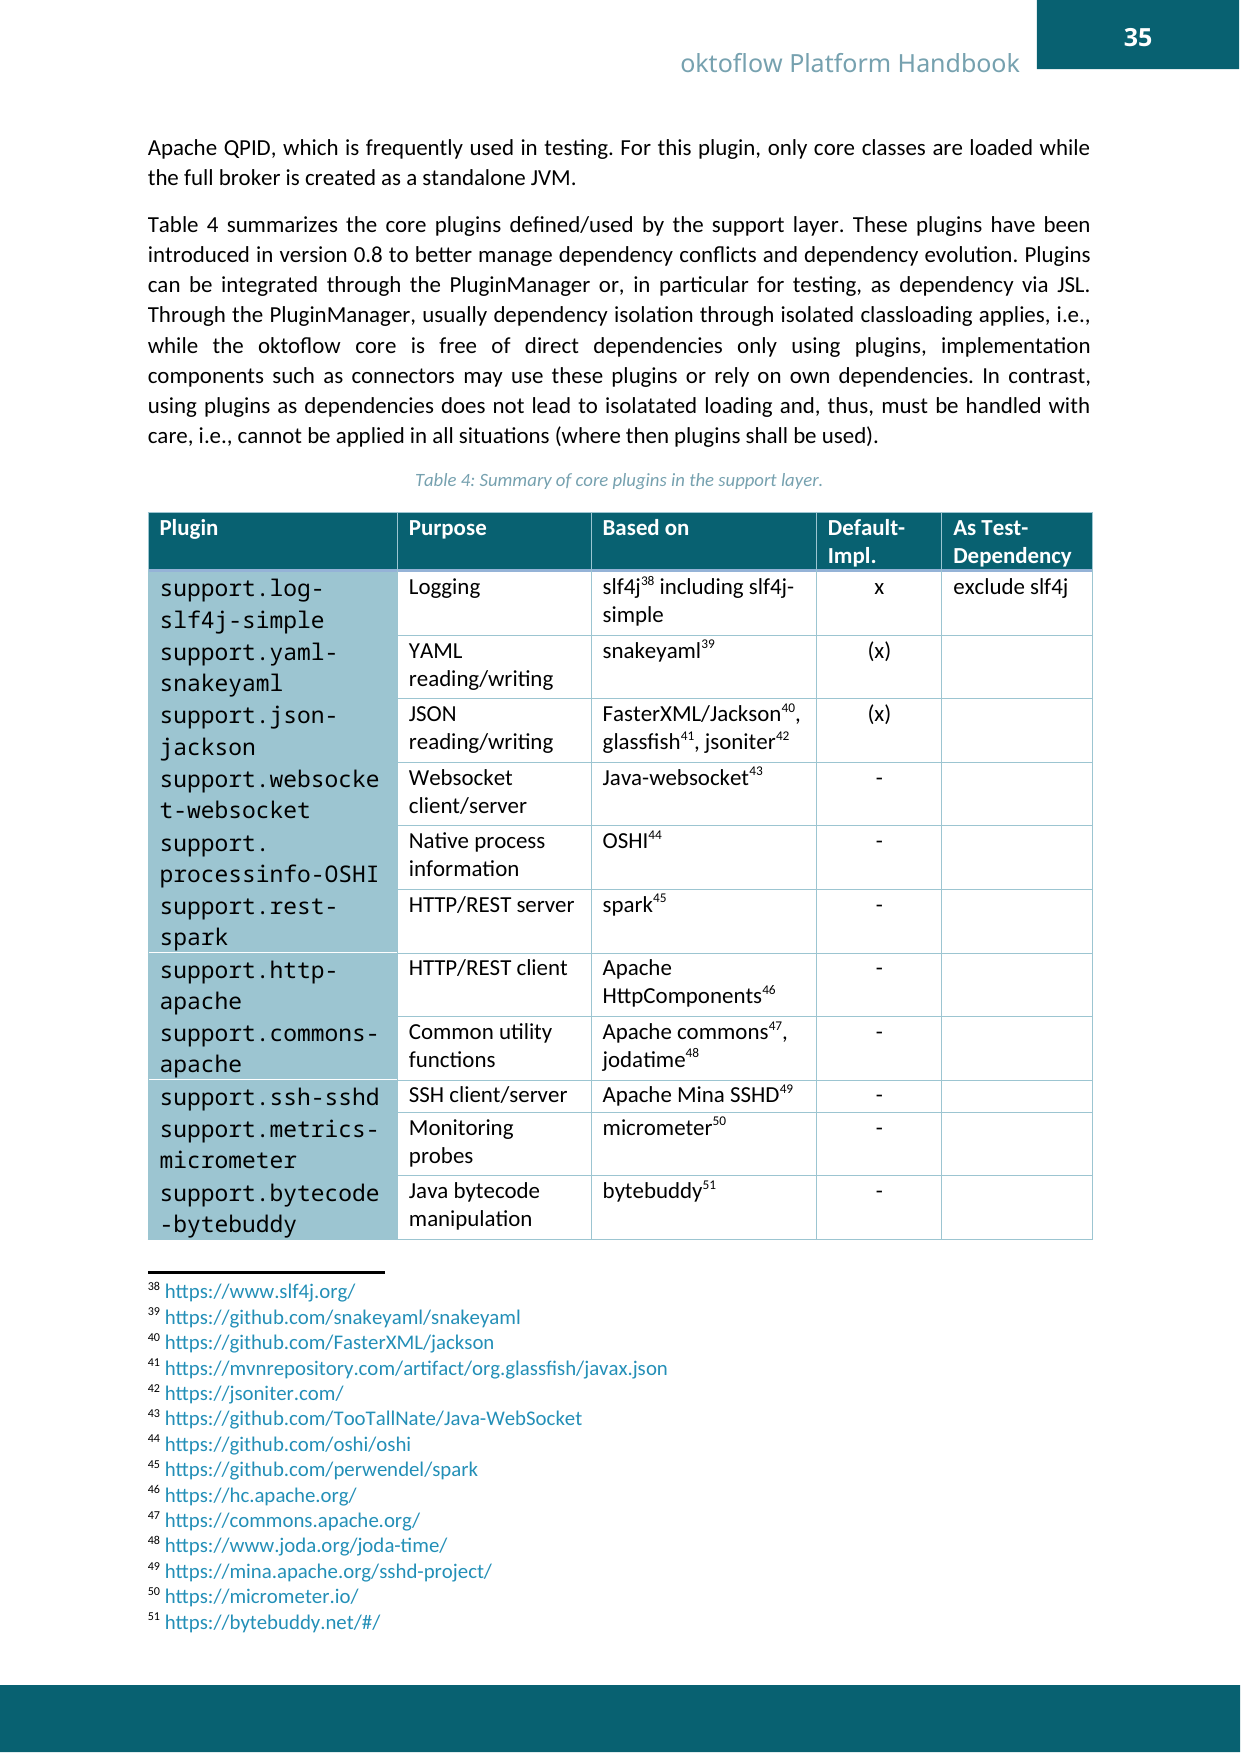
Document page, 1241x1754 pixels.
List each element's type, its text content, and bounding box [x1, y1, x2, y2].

table_cell micrometer [592, 1113, 816, 1175]
table_cell - [817, 826, 941, 889]
table_cell support.rest-spark [149, 890, 397, 952]
table_cell spark [592, 890, 816, 952]
table_cell x [817, 572, 941, 635]
table_cell Logging [398, 572, 591, 635]
table_header Default-Impl. [817, 513, 941, 569]
table_cell - [817, 1081, 941, 1112]
table_cell [942, 826, 1092, 889]
table_cell - [817, 890, 941, 952]
table_cell exclude slf4j [942, 572, 1092, 635]
table_cell Apache commons, jodatime [592, 1017, 816, 1079]
table_cell support.log-slf4j-simple [149, 572, 397, 635]
text Table 4: Summary of core plugins in the support layer. [148, 468, 1093, 491]
table_header Based on [592, 513, 816, 569]
table_cell JSON reading/writing [398, 699, 591, 762]
table_cell [942, 763, 1092, 825]
table_cell [942, 1017, 1092, 1079]
table_cell [942, 890, 1092, 952]
table_cell support.metrics-micrometer [149, 1113, 397, 1175]
table_cell Websocket client/server [398, 763, 591, 825]
table_cell [942, 1081, 1092, 1112]
table_cell SSH client/server [398, 1081, 591, 1112]
table_cell - [817, 1176, 941, 1239]
table_cell - [817, 954, 941, 1016]
table_header Purpose [398, 513, 591, 569]
table_cell [942, 1176, 1092, 1239]
table_cell YAML reading/writing [398, 636, 591, 698]
table_cell [942, 636, 1092, 698]
table_cell (x) [817, 699, 941, 762]
table_cell support.ssh-sshd [149, 1081, 397, 1112]
table_cell [942, 1113, 1092, 1175]
table_cell Java bytecode manipulation [398, 1176, 591, 1239]
table_cell [942, 699, 1092, 762]
table_cell Apache Mina SSHD [592, 1081, 816, 1112]
table_cell Native process information [398, 826, 591, 889]
table_cell - [817, 1113, 941, 1175]
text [148, 133, 1093, 191]
table_cell - [817, 763, 941, 825]
table_cell support.yaml-snakeyaml [149, 636, 397, 698]
table_cell Java-websocket [592, 763, 816, 825]
table_cell support.commons-apache [149, 1017, 397, 1079]
table_header As Test-Dependency [942, 513, 1092, 569]
table_cell support.http-apache [149, 954, 397, 1016]
table_cell (x) [817, 636, 941, 698]
table_cell support.json-jackson [149, 699, 397, 762]
table_cell Apache HttpComponents [592, 954, 816, 1016]
table_cell HTTP/REST client [398, 954, 591, 1016]
table_cell - [817, 1017, 941, 1079]
table_header Plugin [149, 513, 397, 569]
table_cell Monitoring probes [398, 1113, 591, 1175]
table_cell support.bytecode-bytebuddy [149, 1176, 397, 1239]
table_cell OSHI [592, 826, 816, 889]
table_cell bytebuddy [592, 1176, 816, 1239]
table_cell slf4j including slf4j-simple [592, 572, 816, 635]
table_cell FasterXML/Jackson, glassfish, jsoniter [592, 699, 816, 762]
table_cell support. processinfo-OSHI [149, 826, 397, 889]
table_cell snakeyaml [592, 636, 816, 698]
table_cell HTTP/REST server [398, 890, 591, 952]
table_cell support.websocket-websocket [149, 763, 397, 825]
table_cell [942, 954, 1092, 1016]
table_cell Common utility functions [398, 1017, 591, 1079]
text Table 4 summarizes the core plugins defined/used by the support layer. These plugins have been introduced in version 0.8 to better manage dependency conflicts and dependency evolution. Plugins can be integrated through the PluginManager or, in particular for testing, as dependency via JSL. Through the PluginManager, usually dependency isolation through isolated classloading applies, i.e., while the oktoflow core is free of direct dependencies only using plugins, implementation components such as connectors may use these plugins or rely on own dependencies. In contrast, using plugins as dependencies does not lead to isolatated loading and, thus, must be handled with care, i.e., cannot be applied in all situations (where then plugins shall be used). [148, 210, 1093, 449]
